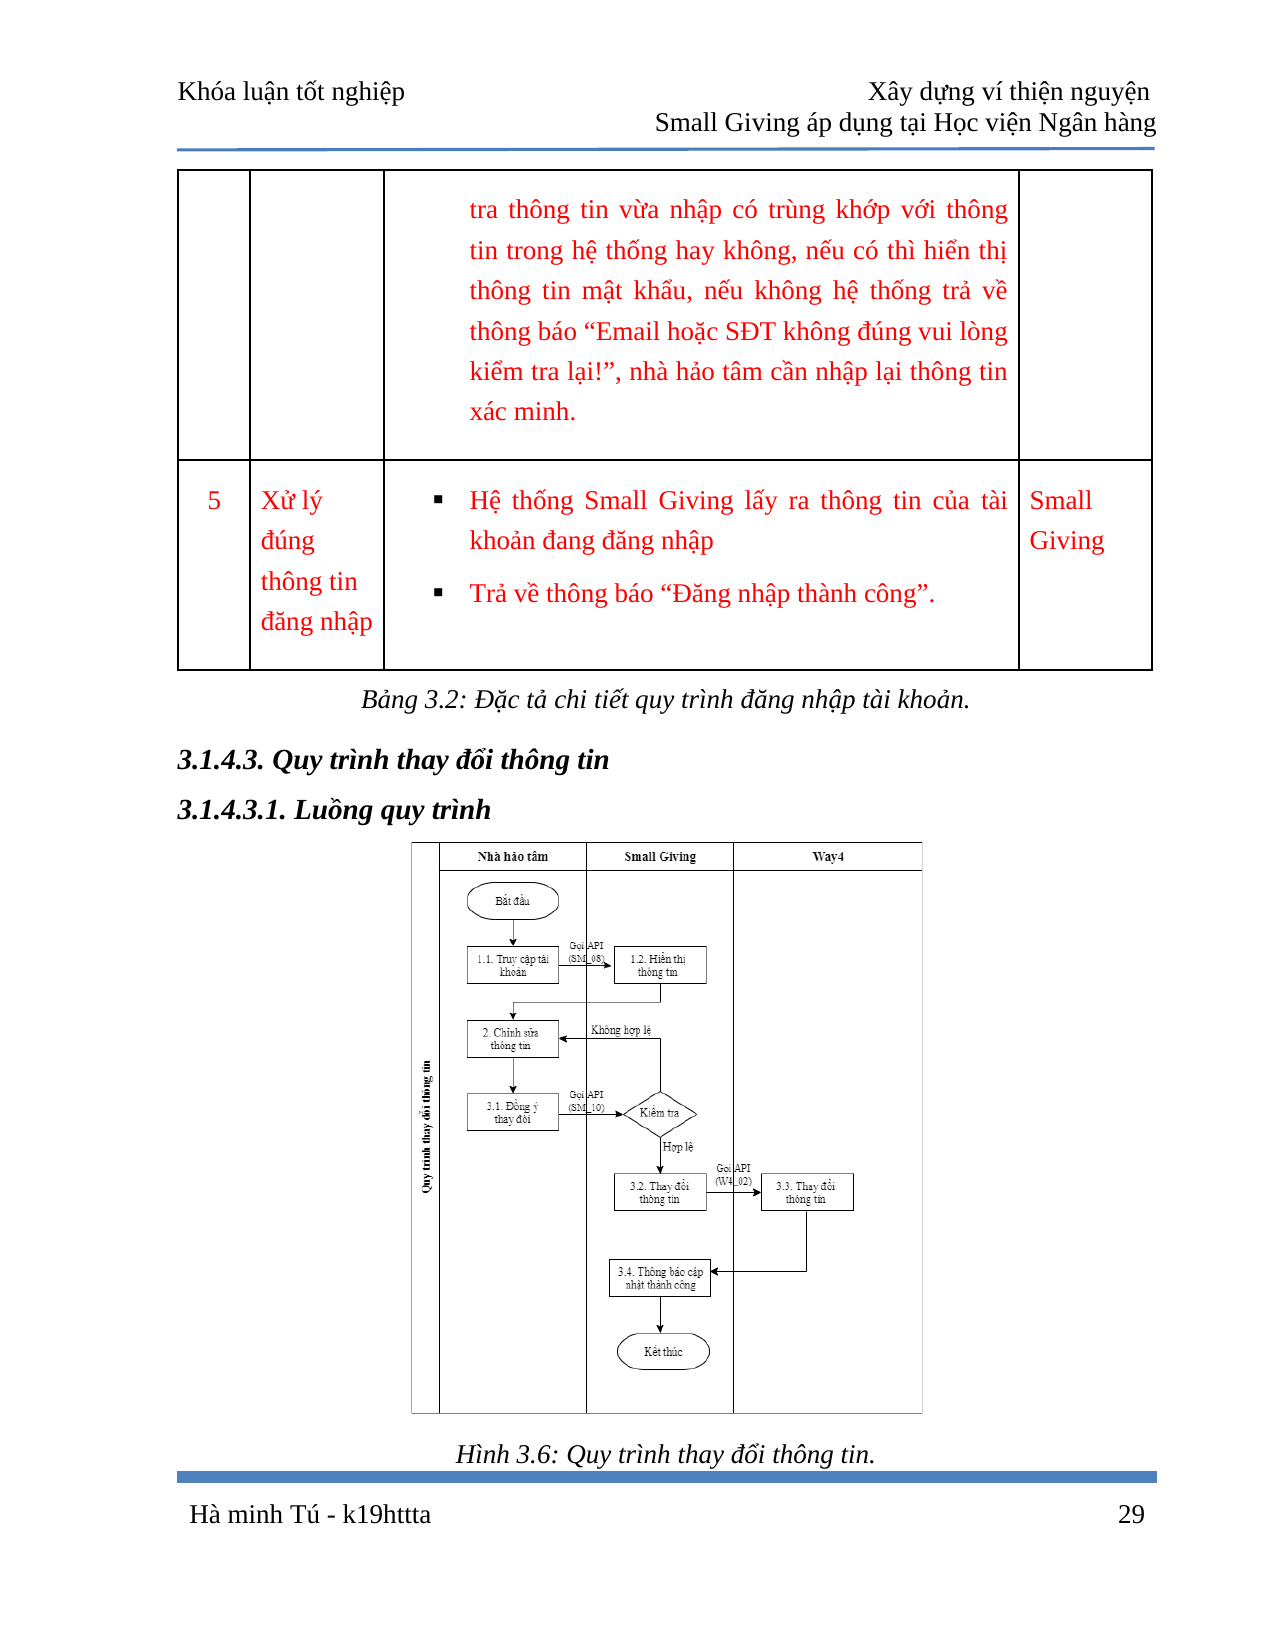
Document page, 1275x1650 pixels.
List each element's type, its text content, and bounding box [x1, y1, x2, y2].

table_cell Xử lý đúng thông tin đăng nhập [251, 461, 383, 668]
table_cell Small Giving [1020, 461, 1151, 668]
picture [411, 842, 923, 1414]
text Bảng 3.2: Đặc tả chi tiết quy trình đăng nhập tài khoản. [177, 683, 1157, 714]
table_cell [251, 171, 383, 459]
table_cell 4 [179, 171, 249, 459]
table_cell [1020, 171, 1151, 459]
text Hình 3.6: Quy trình thay đổi thông tin. [177, 1438, 1157, 1470]
table_cell Hệ thống Small Giving lấy ra thông tin của tài khoản đang đăng nhập Trả về thông báo “Đăng nhập thành công”. [385, 461, 1018, 668]
text 3.1.4.3.1. Luồng quy trình [177, 792, 1157, 826]
text 3.1.4.3. Quy trình thay đổi thông tin [177, 742, 1157, 776]
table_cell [385, 171, 1018, 459]
table_cell 5 [179, 461, 249, 668]
